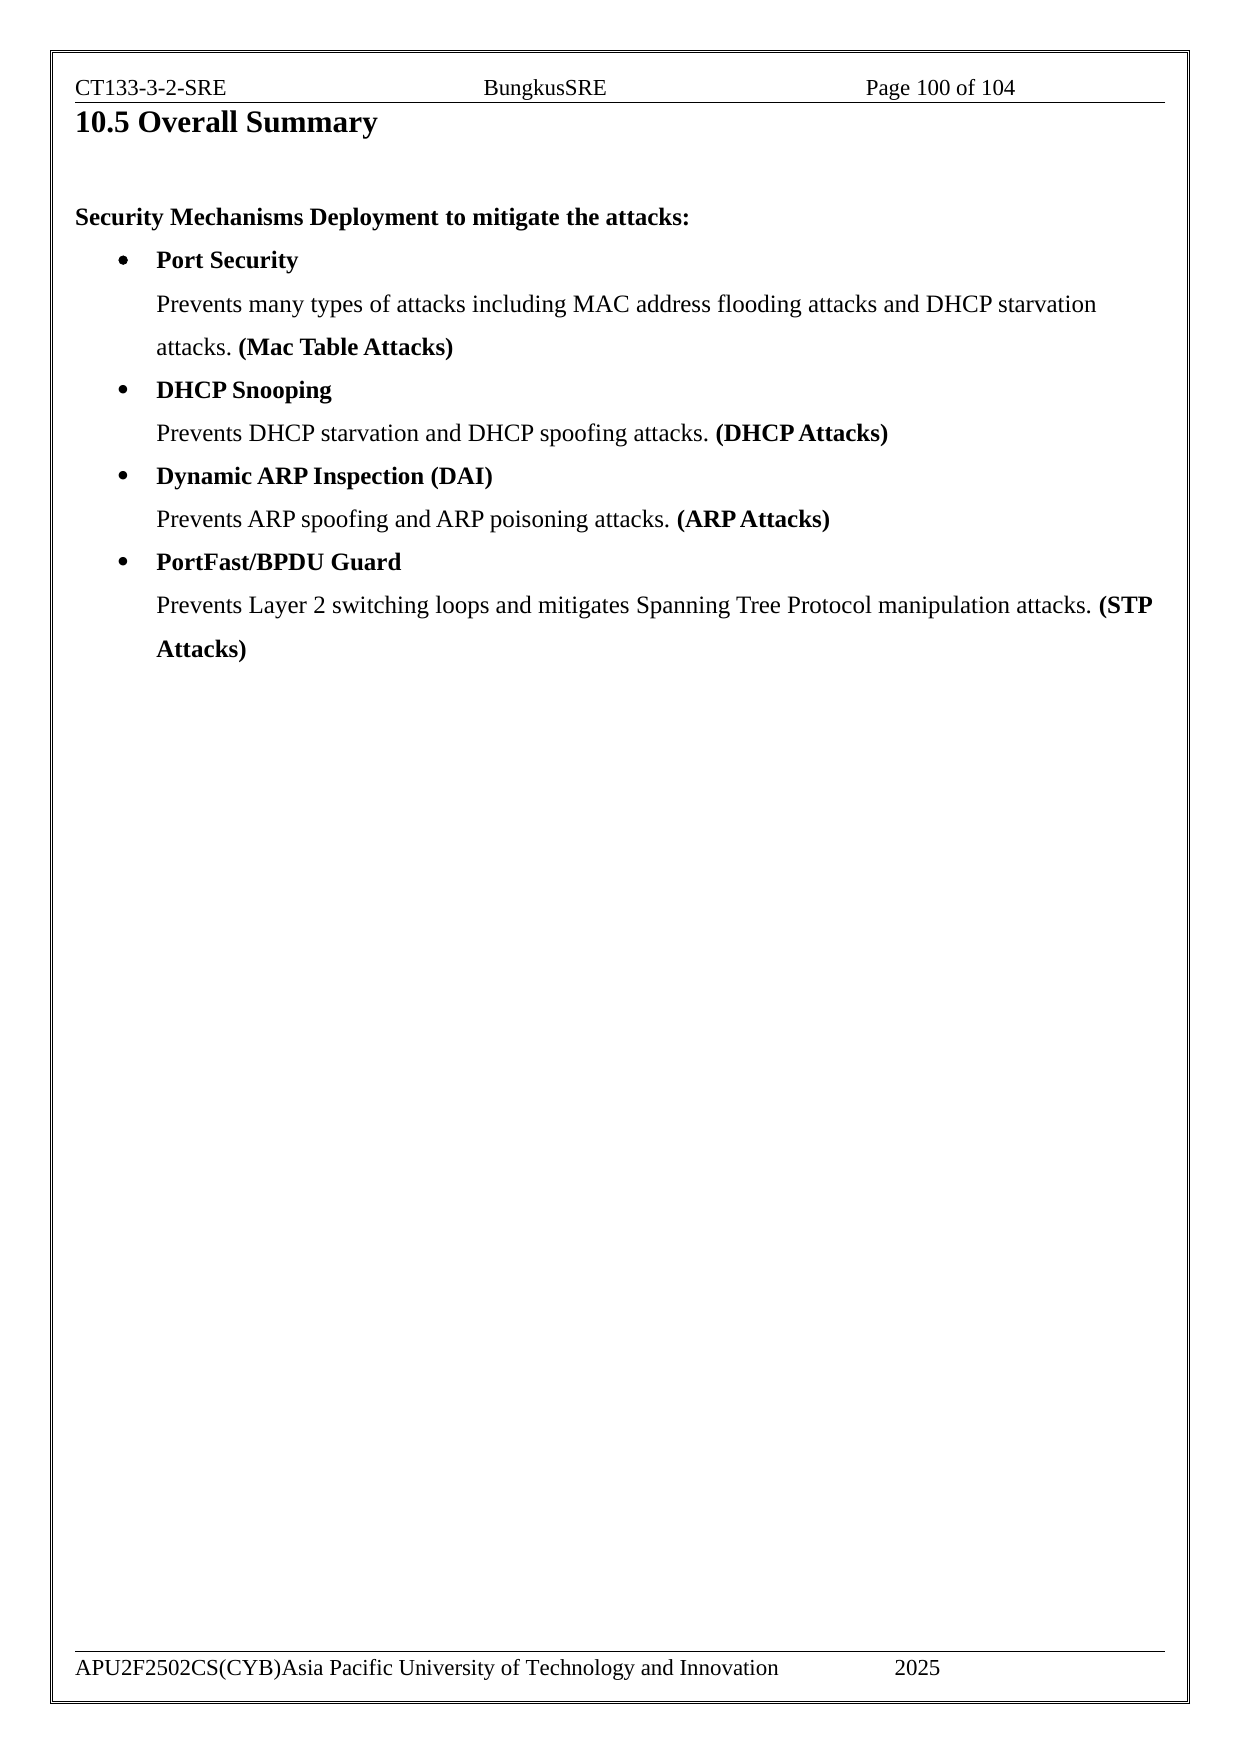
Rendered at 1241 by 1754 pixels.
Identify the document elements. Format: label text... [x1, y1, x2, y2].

text Security Mechanisms Deployment to mitigate the attacks: [75, 202, 1165, 231]
list Prevents DHCP starvation and DHCP spoofing attacks. (DHCP Attacks) [156, 418, 1165, 447]
list Prevents ARP spoofing and ARP poisoning attacks. (ARP Attacks) [156, 504, 1165, 533]
list Prevents Layer 2 switching loops and mitigates Spanning Tree Protocol manipulation attacks. (STP Attacks) [156, 591, 1165, 662]
subtitle 10.5 Overall Summary [75, 103, 1165, 139]
list PortFast/BPDU Guard [119, 547, 1165, 576]
list Dynamic ARP Inspection (DAI) [119, 461, 1165, 490]
list DHCP Snooping [119, 375, 1165, 404]
list Port Security [119, 246, 1165, 274]
list Prevents many types of attacks including MAC address flooding attacks and DHCP starvation attacks. (Mac Table Attacks) [156, 289, 1165, 361]
